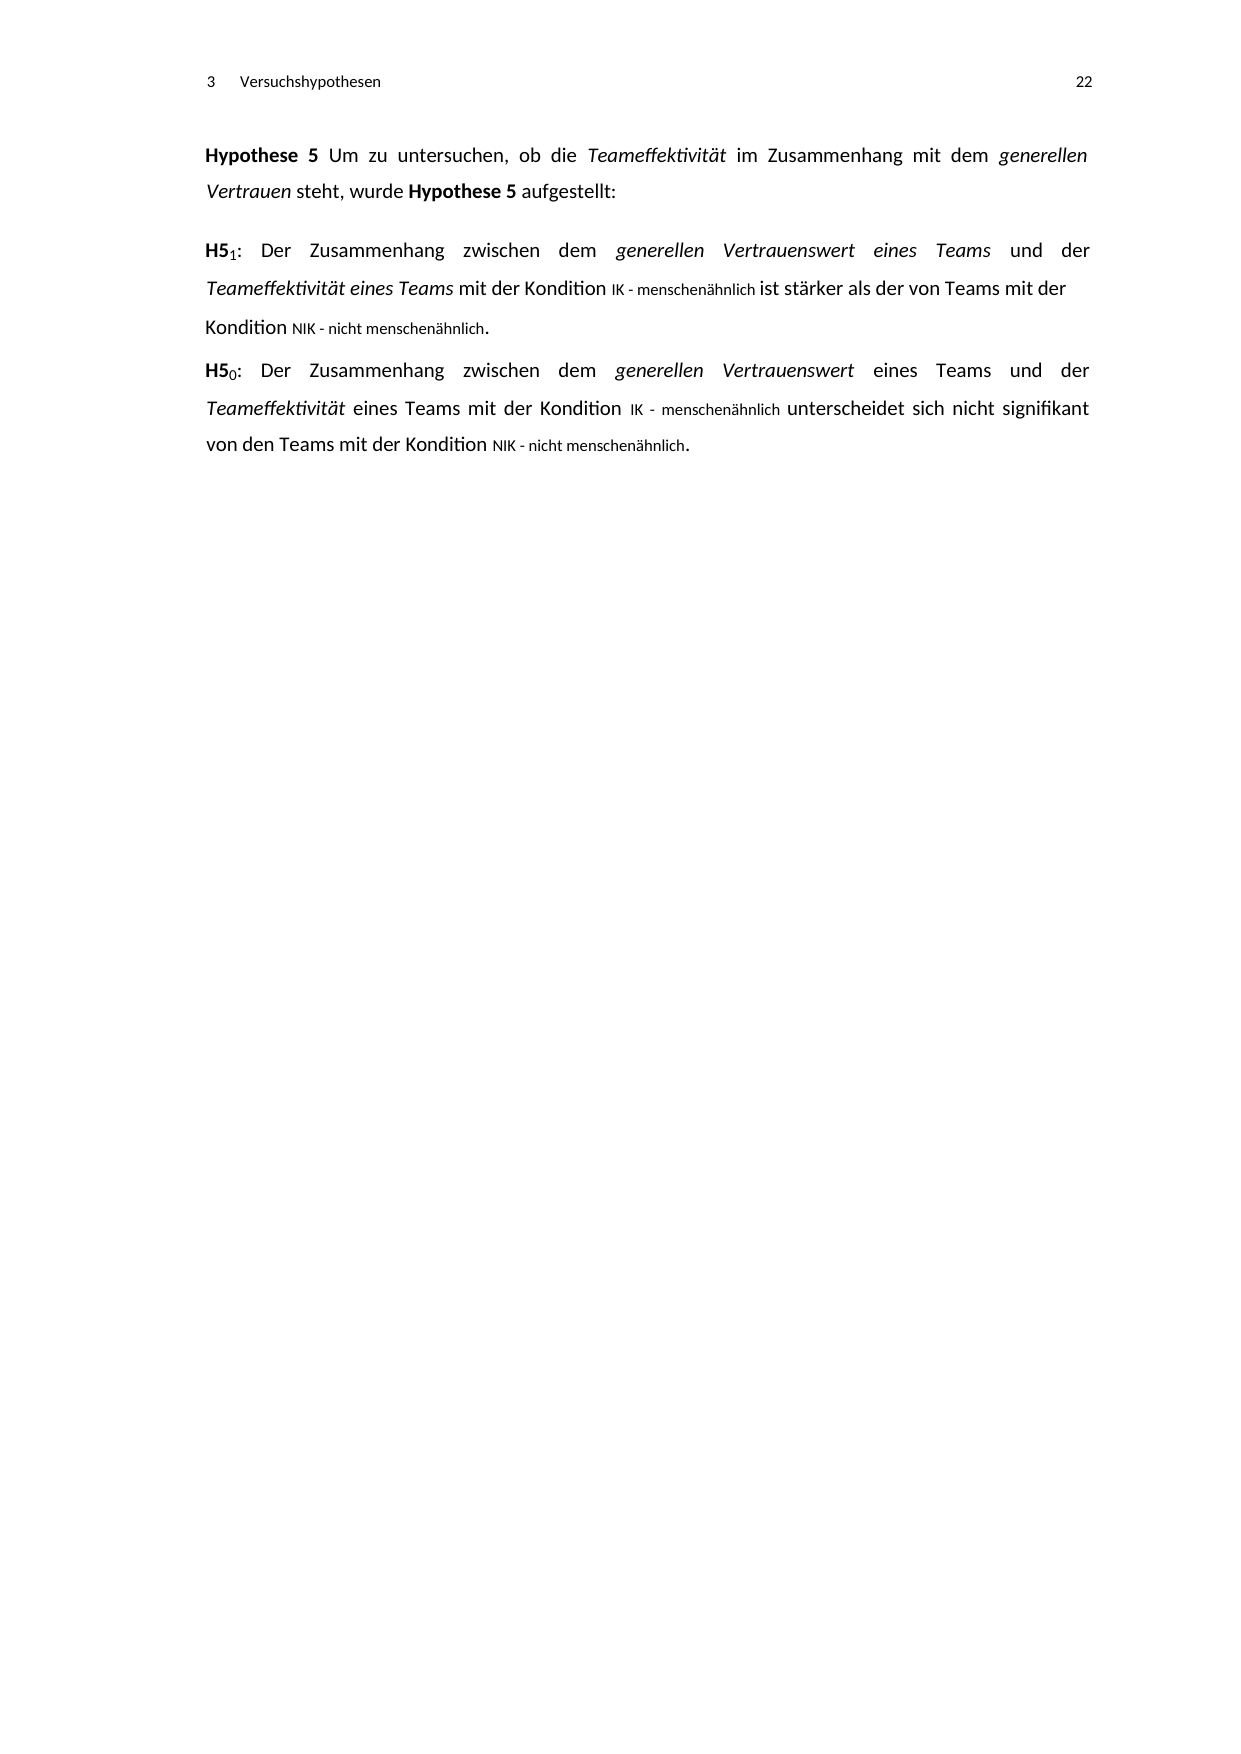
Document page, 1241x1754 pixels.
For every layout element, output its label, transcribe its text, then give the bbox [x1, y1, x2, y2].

text Kondition NIK - nicht menschenähnlich. [205, 314, 1093, 339]
text Hypothese 5 Um zu untersuchen, ob die Teameffektivität im Zusammenhang mit dem generellen Vertrauen steht, wurde Hypothese 5 aufgestellt: [205, 142, 1090, 203]
text H50: Der Zusammenhang zwischen dem generellen Vertrauenswert eines Teams und der Teameffektivität eines Teams mit der Kondition IK - menschenähnlich unterscheidet sich nicht signifikant von den Teams mit der Kondition NIK - nicht menschenähnlich. [205, 352, 1090, 456]
text H51: Der Zusammenhang zwischen dem generellen Vertrauenswert eines Teams und der Teameffektivität eines Teams mit der Kondition IK - menschenähnlich ist stärker als der von Teams mit der [205, 233, 1090, 300]
